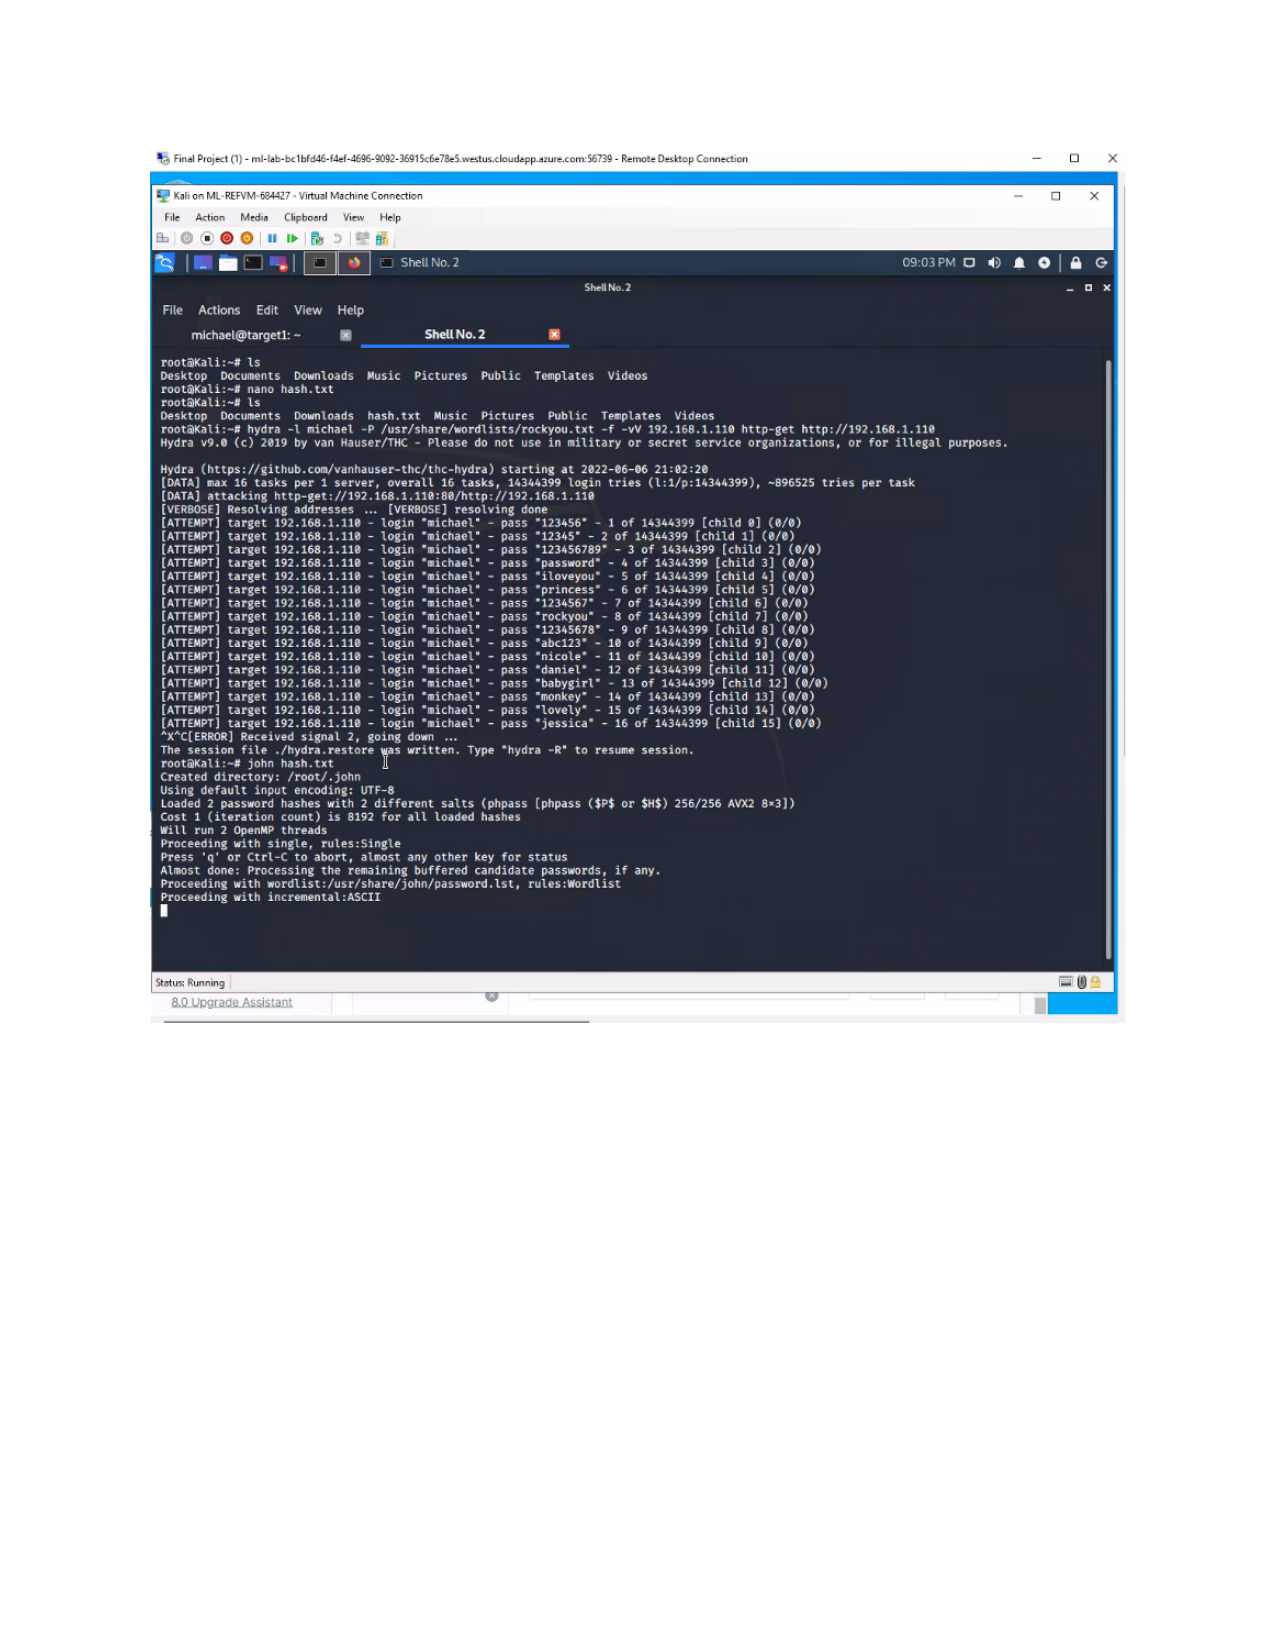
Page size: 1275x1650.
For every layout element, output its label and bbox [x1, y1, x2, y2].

picture [150, 150, 1125, 1023]
